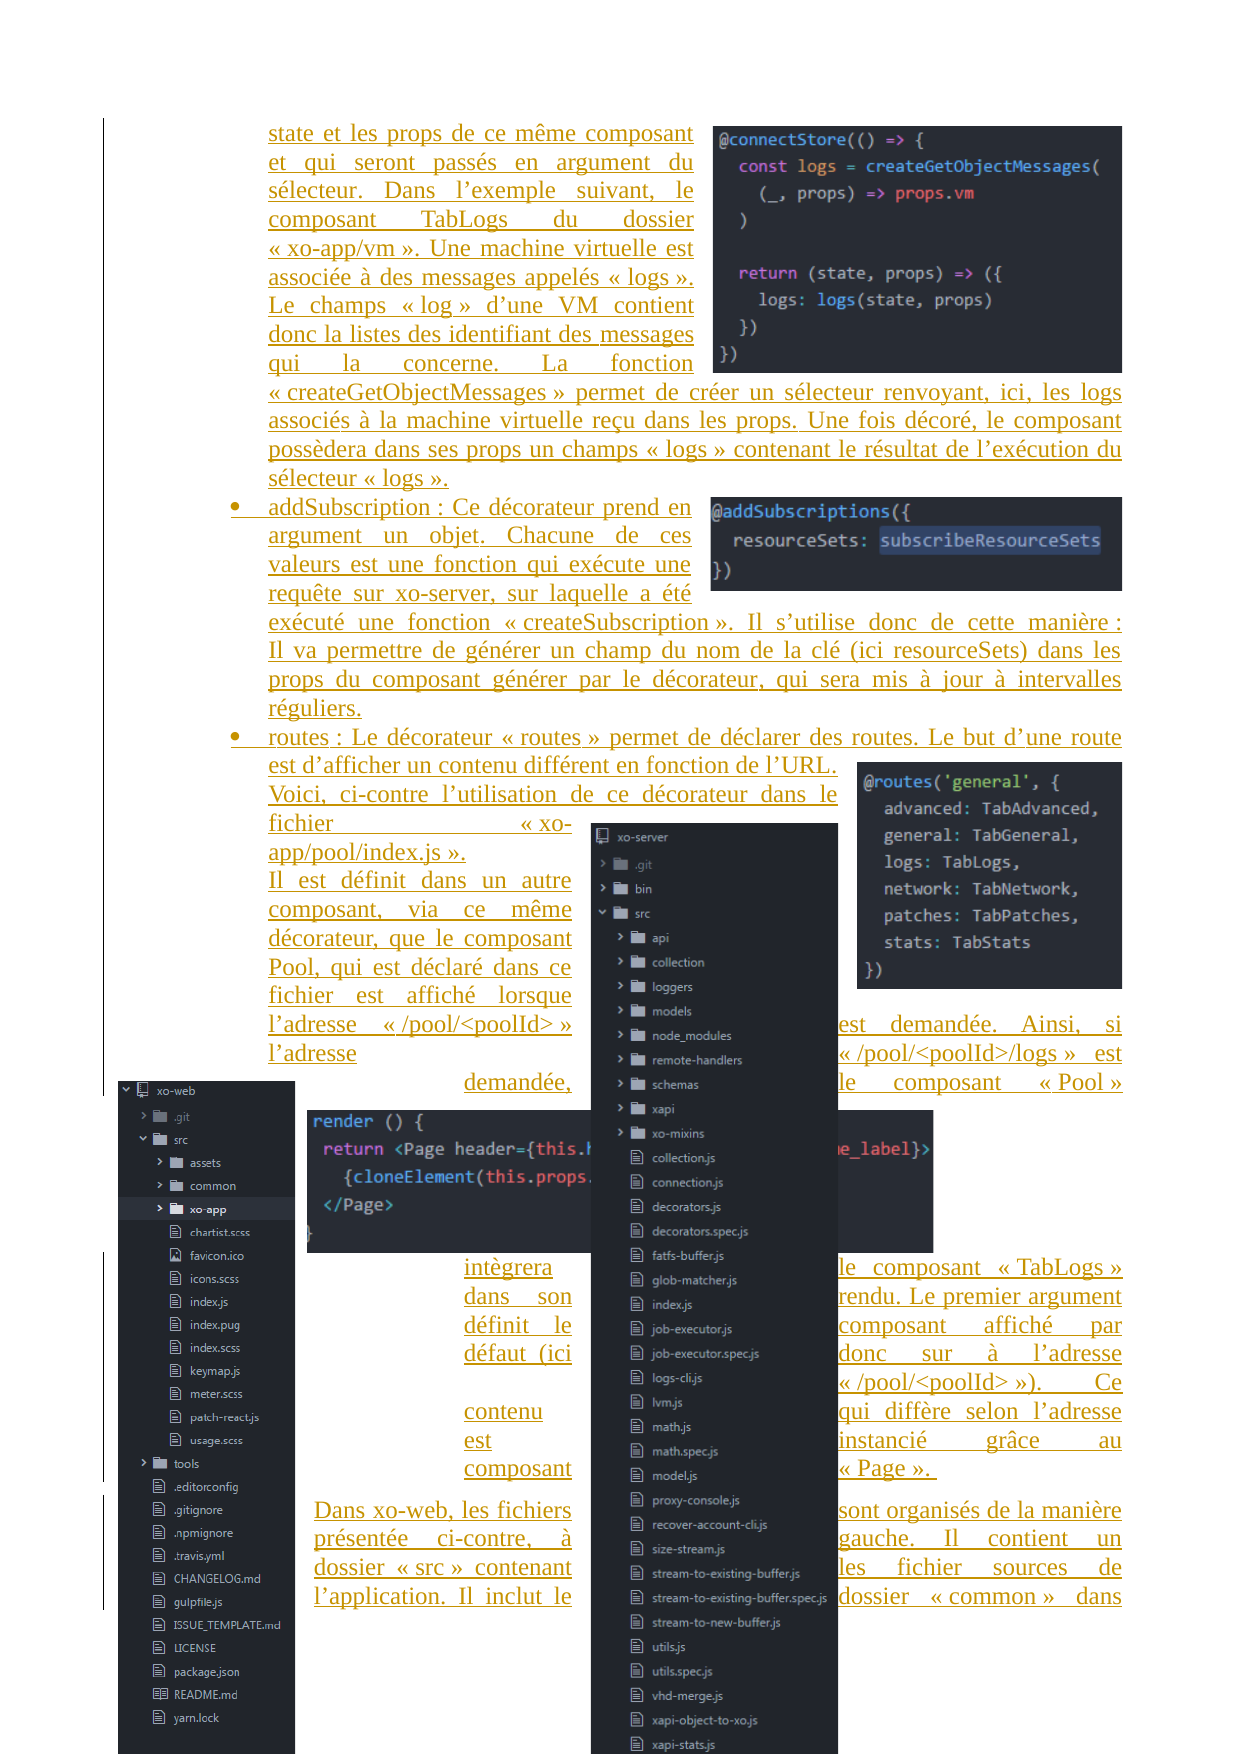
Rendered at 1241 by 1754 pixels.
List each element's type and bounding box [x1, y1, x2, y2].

picture [307, 823, 934, 1754]
picture [118, 1081, 296, 1754]
picture [857, 762, 1123, 989]
picture [712, 126, 1123, 373]
picture [710, 497, 1123, 591]
